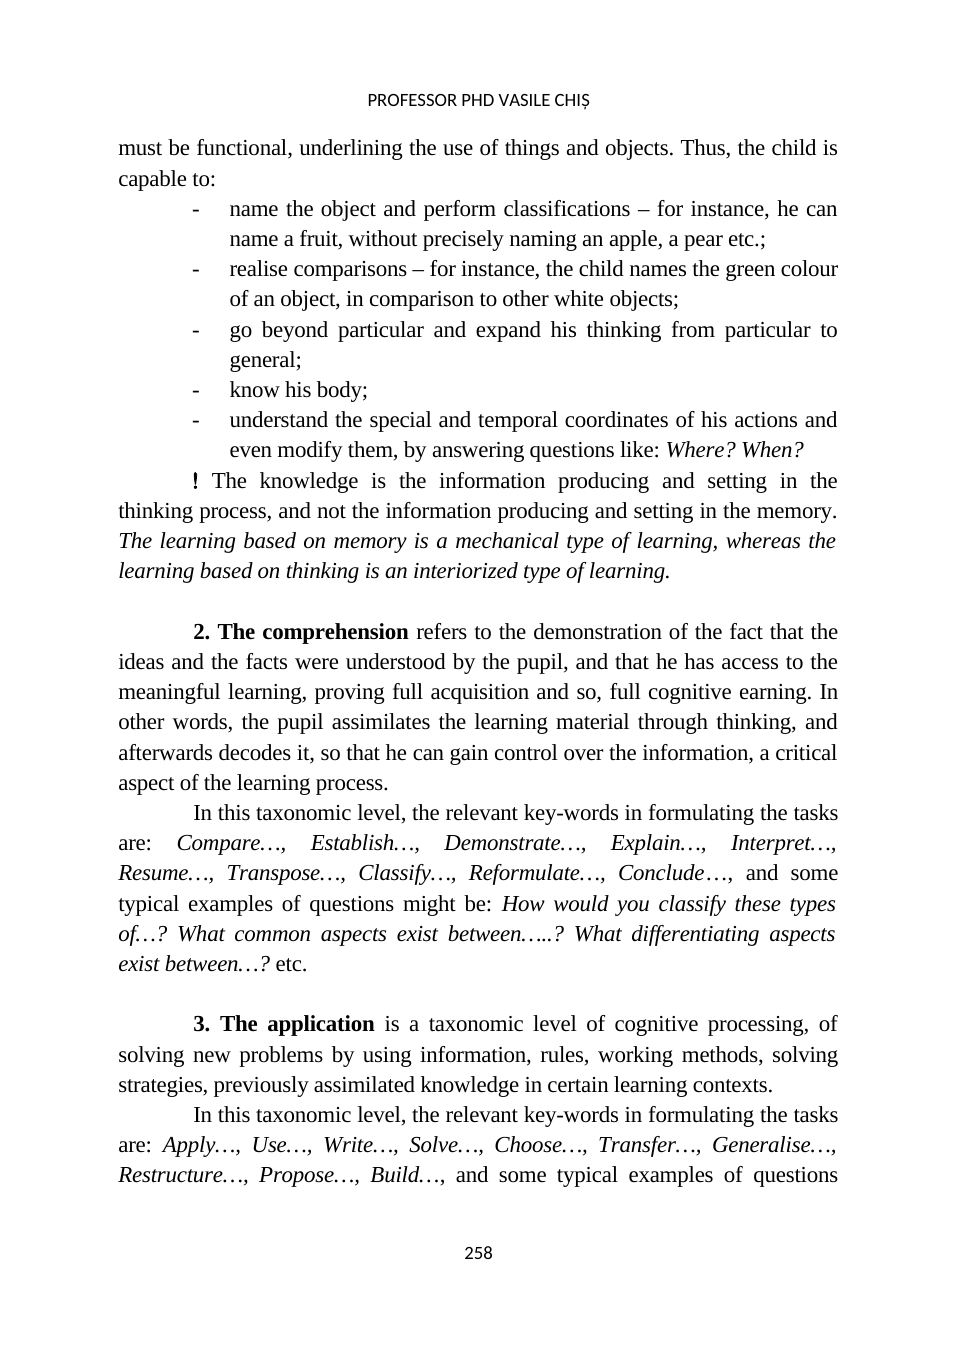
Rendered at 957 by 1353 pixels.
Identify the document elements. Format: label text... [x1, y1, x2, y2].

list know his body; [192, 376, 838, 402]
text 2. The comprehension refers to the demonstration of the fact that the ideas and the facts were understood by the pupil, and that he has access to the meaningful learning, proving full acquisition and so, full cognitive earning. In other words, the pupil assimilates the learning material through thinking, and afterwards decodes it, so that he can gain control over the information, a critical aspect of the learning process. [118, 618, 838, 795]
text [118, 1101, 838, 1188]
list realise comparisons – for instance, the child names the green colour of an object, in comparison to other white objects; [192, 255, 838, 312]
text In this taxonomic level, the relevant key-words in formulating the tasks are: Compare…, Establish…, Demonstrate…, Explain…, Interpret…, Resume…, Transpose…, Classify…, Reformulate…, Conclude…, and some typical examples of questions might be: How would you classify these types of…? What common aspects exist between…..? What differentiating aspects exist between…? etc. [118, 799, 838, 976]
text 3. The application is a taxonomic level of cognitive processing, of solving new problems by using information, rules, working methods, solving strategies, previously assimilated knowledge in certain learning contexts. [118, 1011, 838, 1097]
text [118, 134, 838, 191]
list name the object and perform classifications – for instance, he can name a fruit, without precisely naming an apple, a pear etc.; [192, 195, 838, 251]
list go beyond particular and expand his thinking from particular to general; [192, 316, 838, 372]
list understand the special and temporal coordinates of his actions and even modify them, by answering questions like: Where? When? [192, 406, 838, 463]
text The knowledge is the information producing and setting in the thinking process, and not the information producing and setting in the memory. The learning based on memory is a mechanical type of learning, whereas the learning based on thinking is an interiorized type of learning. [118, 467, 838, 584]
